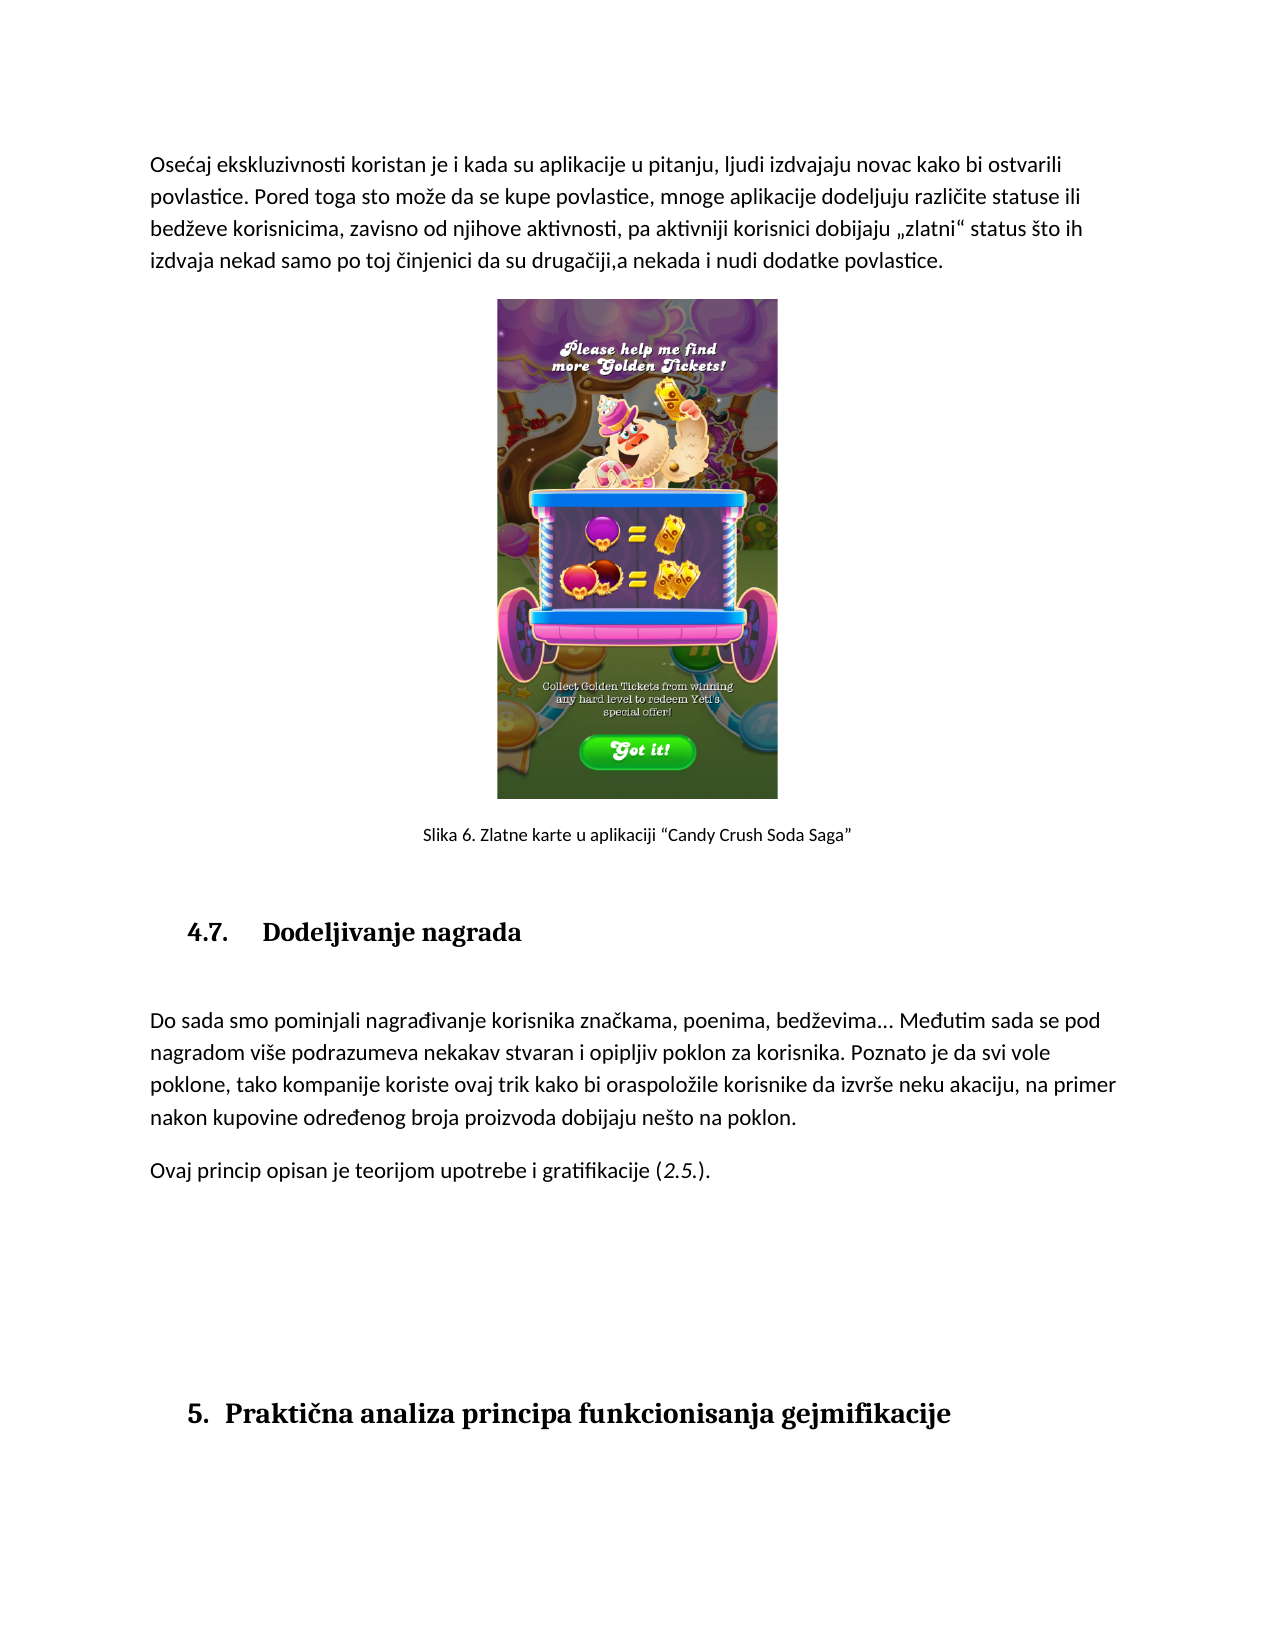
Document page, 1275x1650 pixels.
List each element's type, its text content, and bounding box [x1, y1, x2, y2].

subtitle Praktična analiza principa funkcionisanja gejmifikacije [187, 1397, 1125, 1431]
text Slika 6. Zlatne karte u aplikaciji “Candy Crush Soda Saga” [150, 823, 1125, 846]
picture [497, 299, 778, 799]
text Do sada smo pominjali nagrađivanje korisnika značkama, poenima, bedževima... Međutim sada se pod nagradom više podrazumeva nekakav stvaran i opipljiv poklon za korisnika. Poznato je da svi vole poklone, tako kompanije koriste ovaj trik kako bi oraspoložile korisnike da izvrše neku akaciju, na primer nakon kupovine određenog broja proizvoda dobijaju nešto na poklon. [150, 1006, 1125, 1131]
text Ovaj princip opisan je teorijom upotrebe i gratifikacije (2.5.). [150, 1156, 1125, 1184]
text Osećaj ekskluzivnosti koristan je i kada su aplikacije u pitanju, ljudi izdvajaju novac kako bi ostvarili povlastice. Pored toga sto može da se kupe povlastice, mnoge aplikacije dodeljuju različite statuse ili bedževe korisnicima, zavisno od njihove aktivnosti, pa aktivniji korisnici dobijaju „zlatni“ status što ih izdvaja nekad samo po toj činjenici da su drugačiji,a nekada i nudi dodatke povlastice. [150, 150, 1125, 274]
subtitle Dodeljivanje nagrada [187, 917, 1125, 949]
